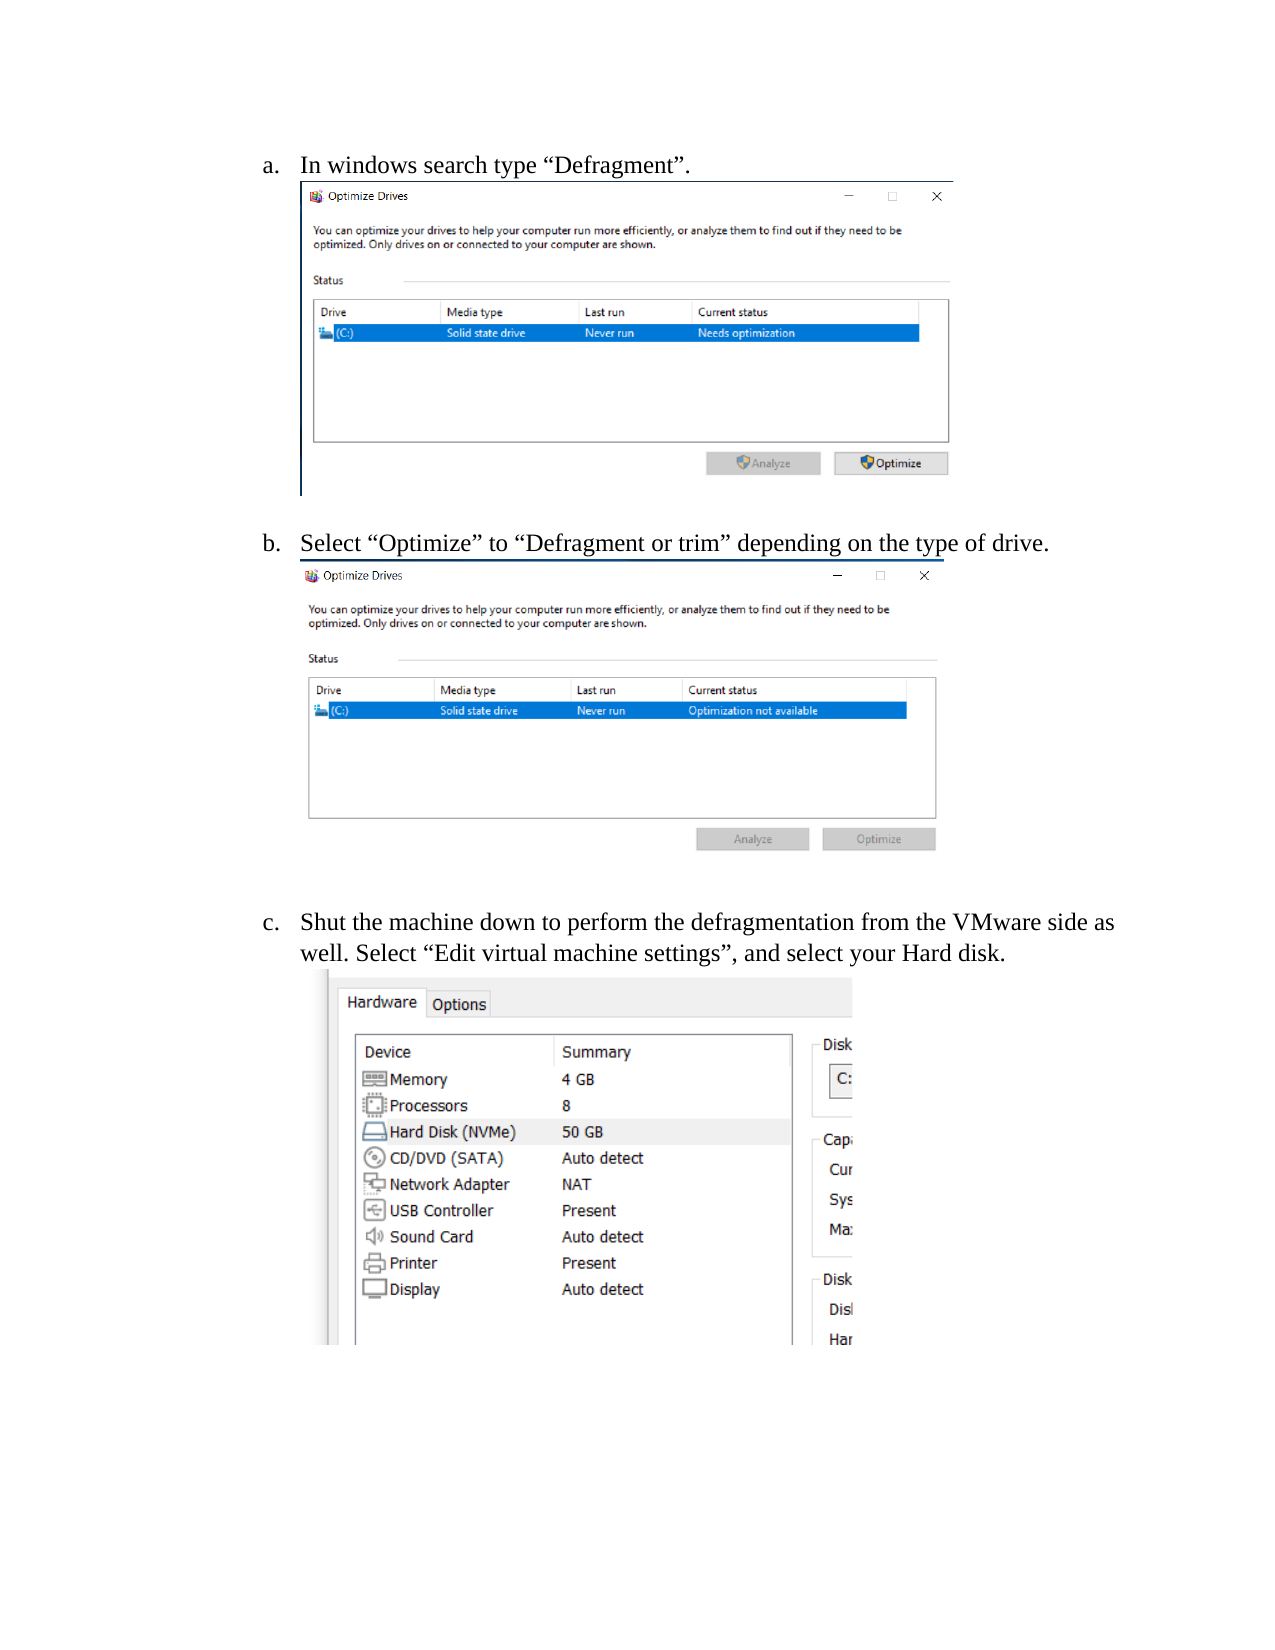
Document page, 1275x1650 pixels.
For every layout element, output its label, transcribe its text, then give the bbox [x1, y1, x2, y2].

picture [300, 559, 944, 875]
picture [300, 181, 954, 496]
picture [300, 969, 853, 1345]
